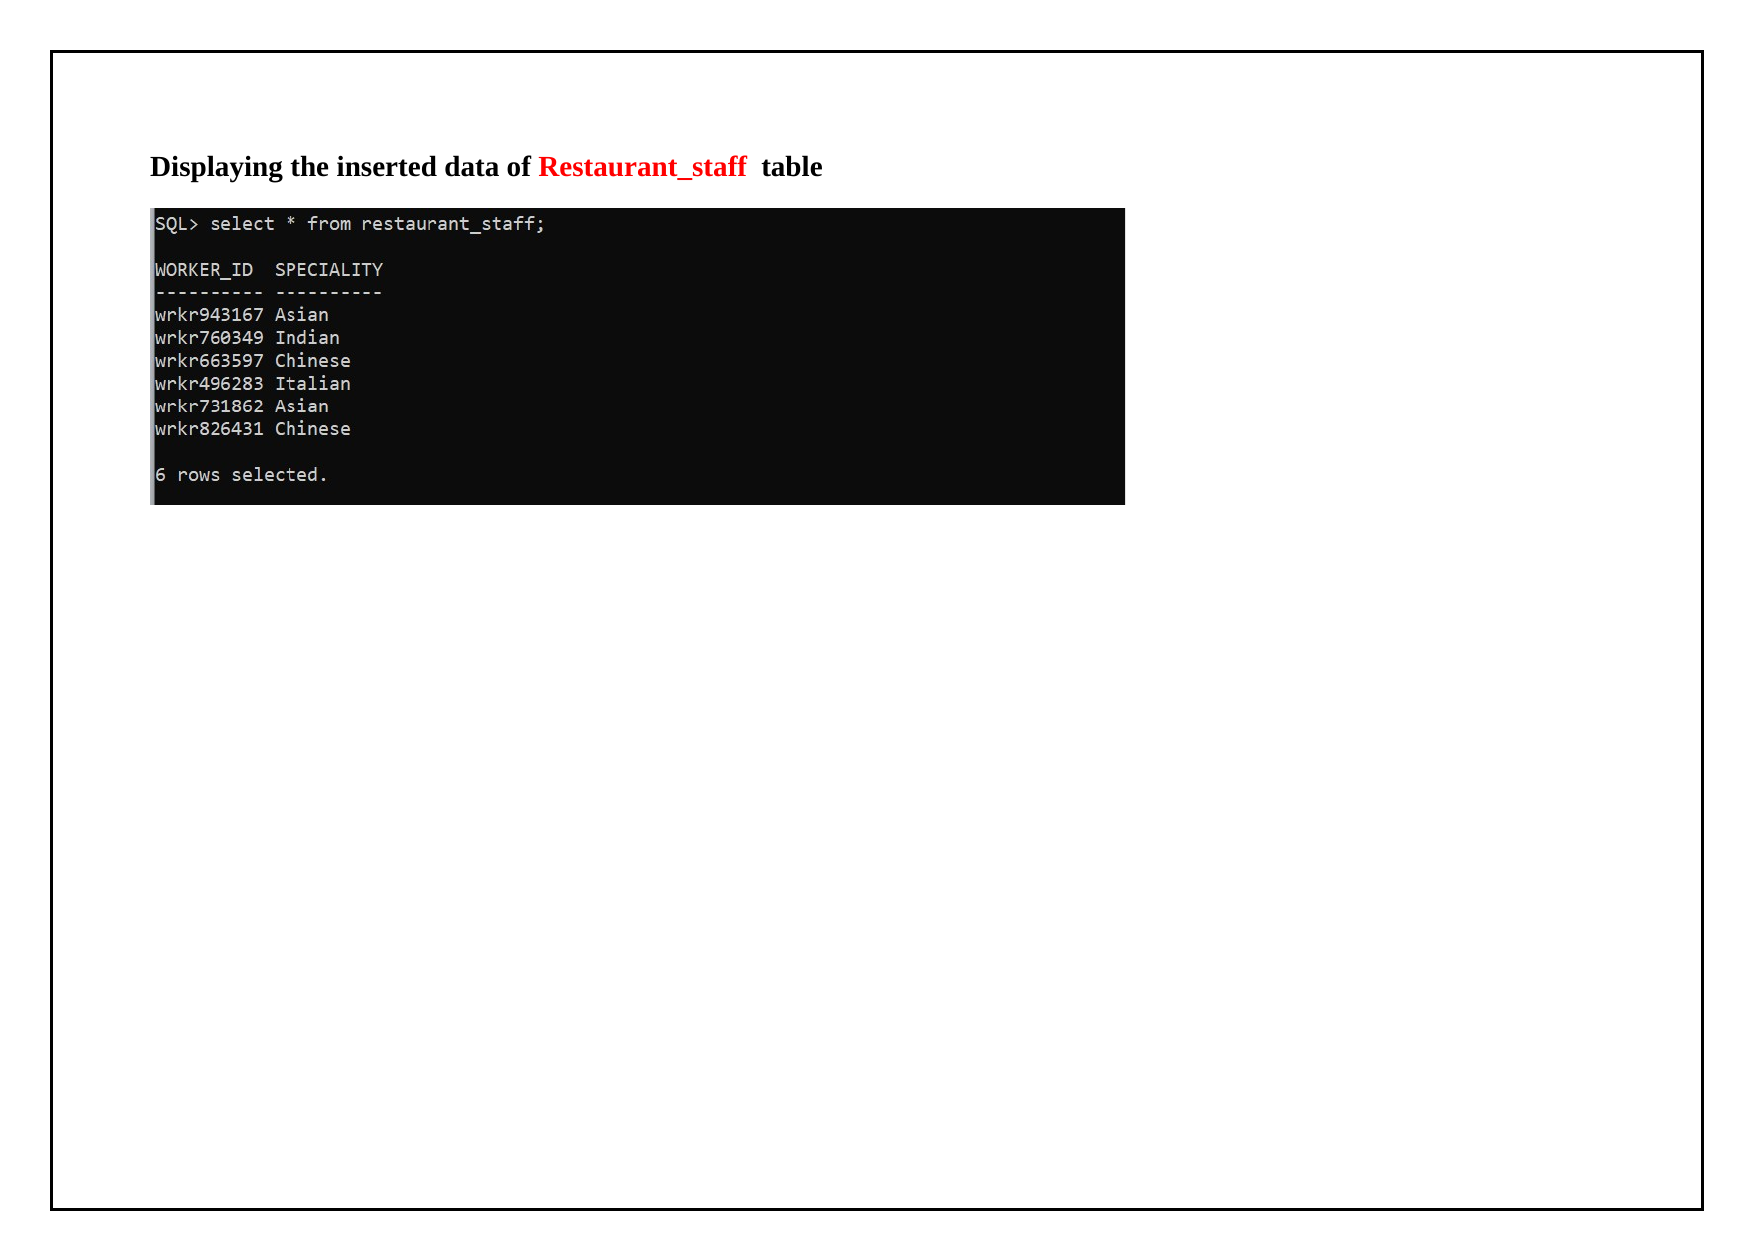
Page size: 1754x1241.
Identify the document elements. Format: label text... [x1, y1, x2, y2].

picture [150, 208, 1125, 505]
text Displaying the inserted data of Restaurant_staff table [150, 149, 1652, 183]
